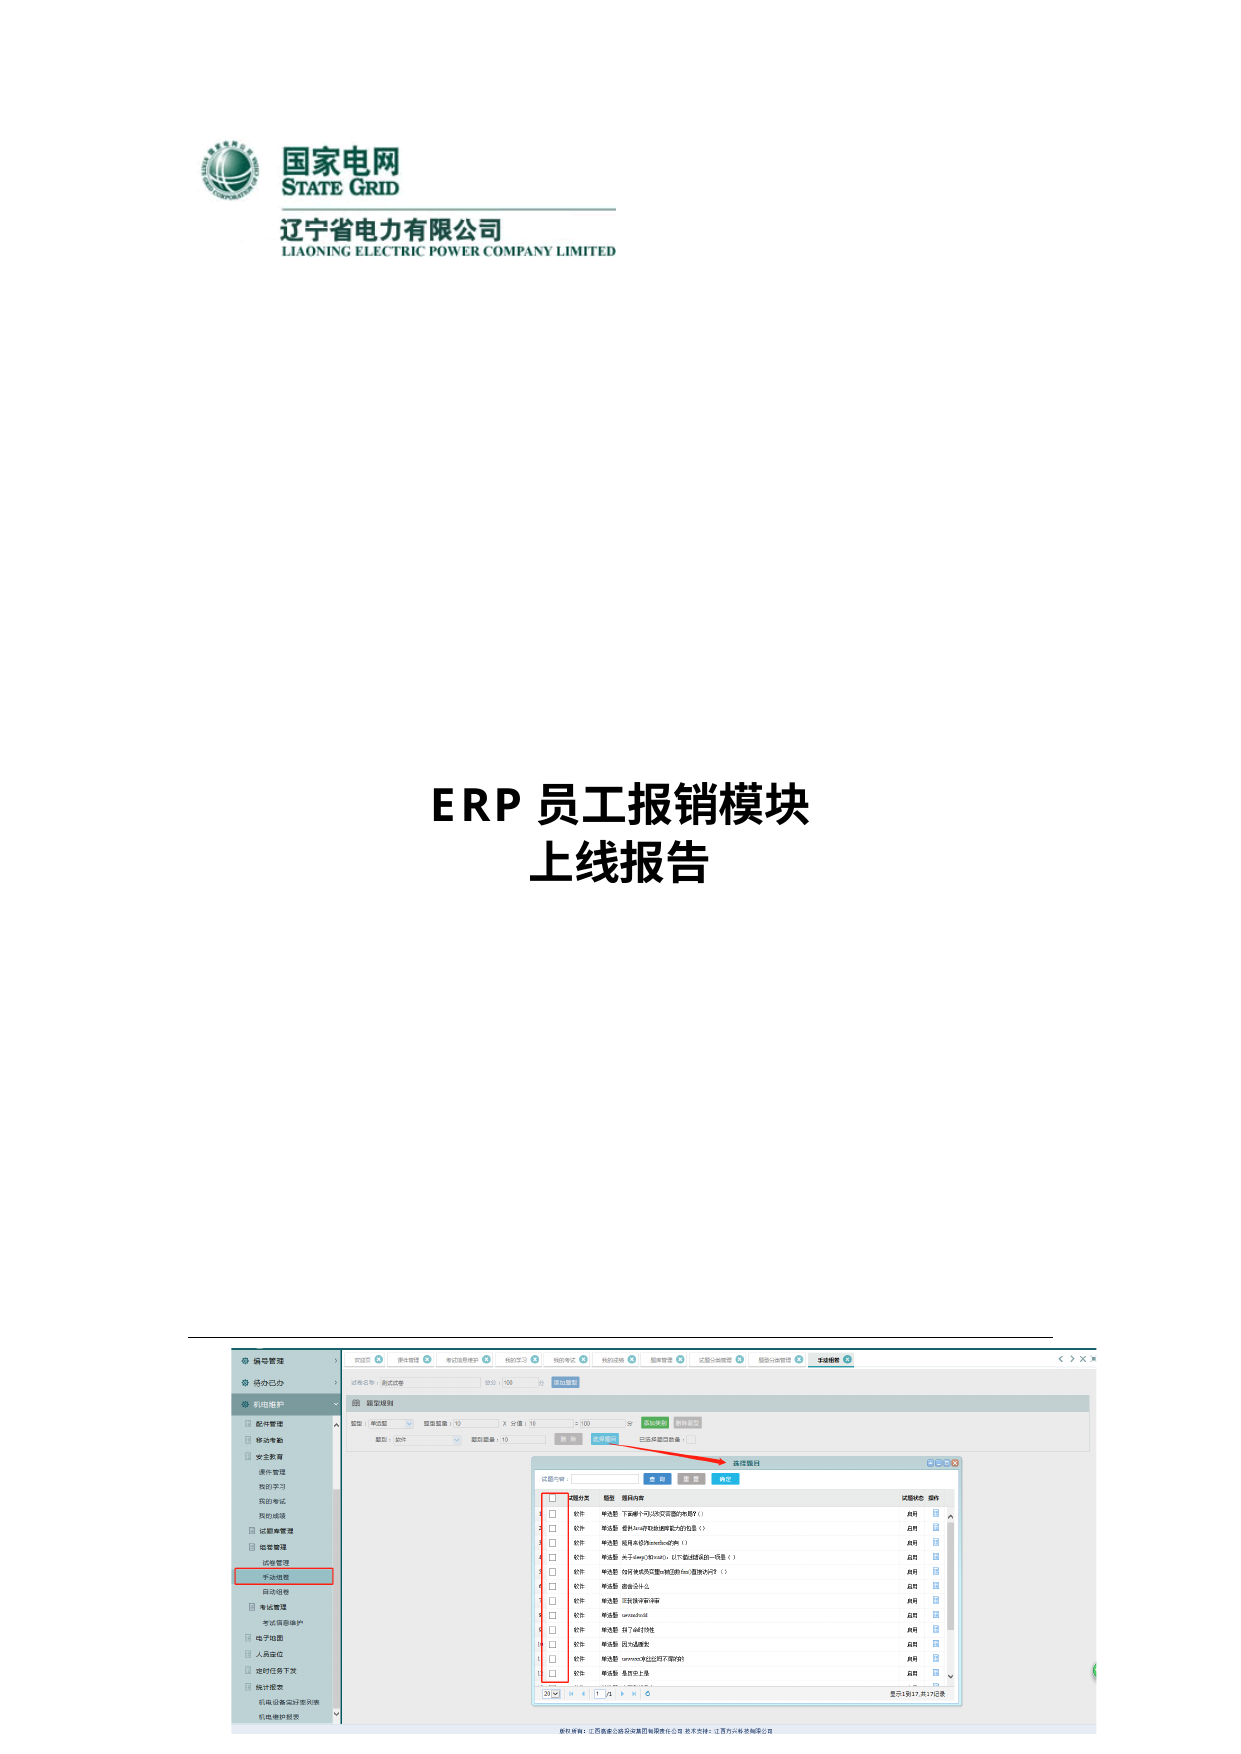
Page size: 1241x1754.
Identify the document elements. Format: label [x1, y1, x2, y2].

picture [231, 1348, 1097, 1734]
